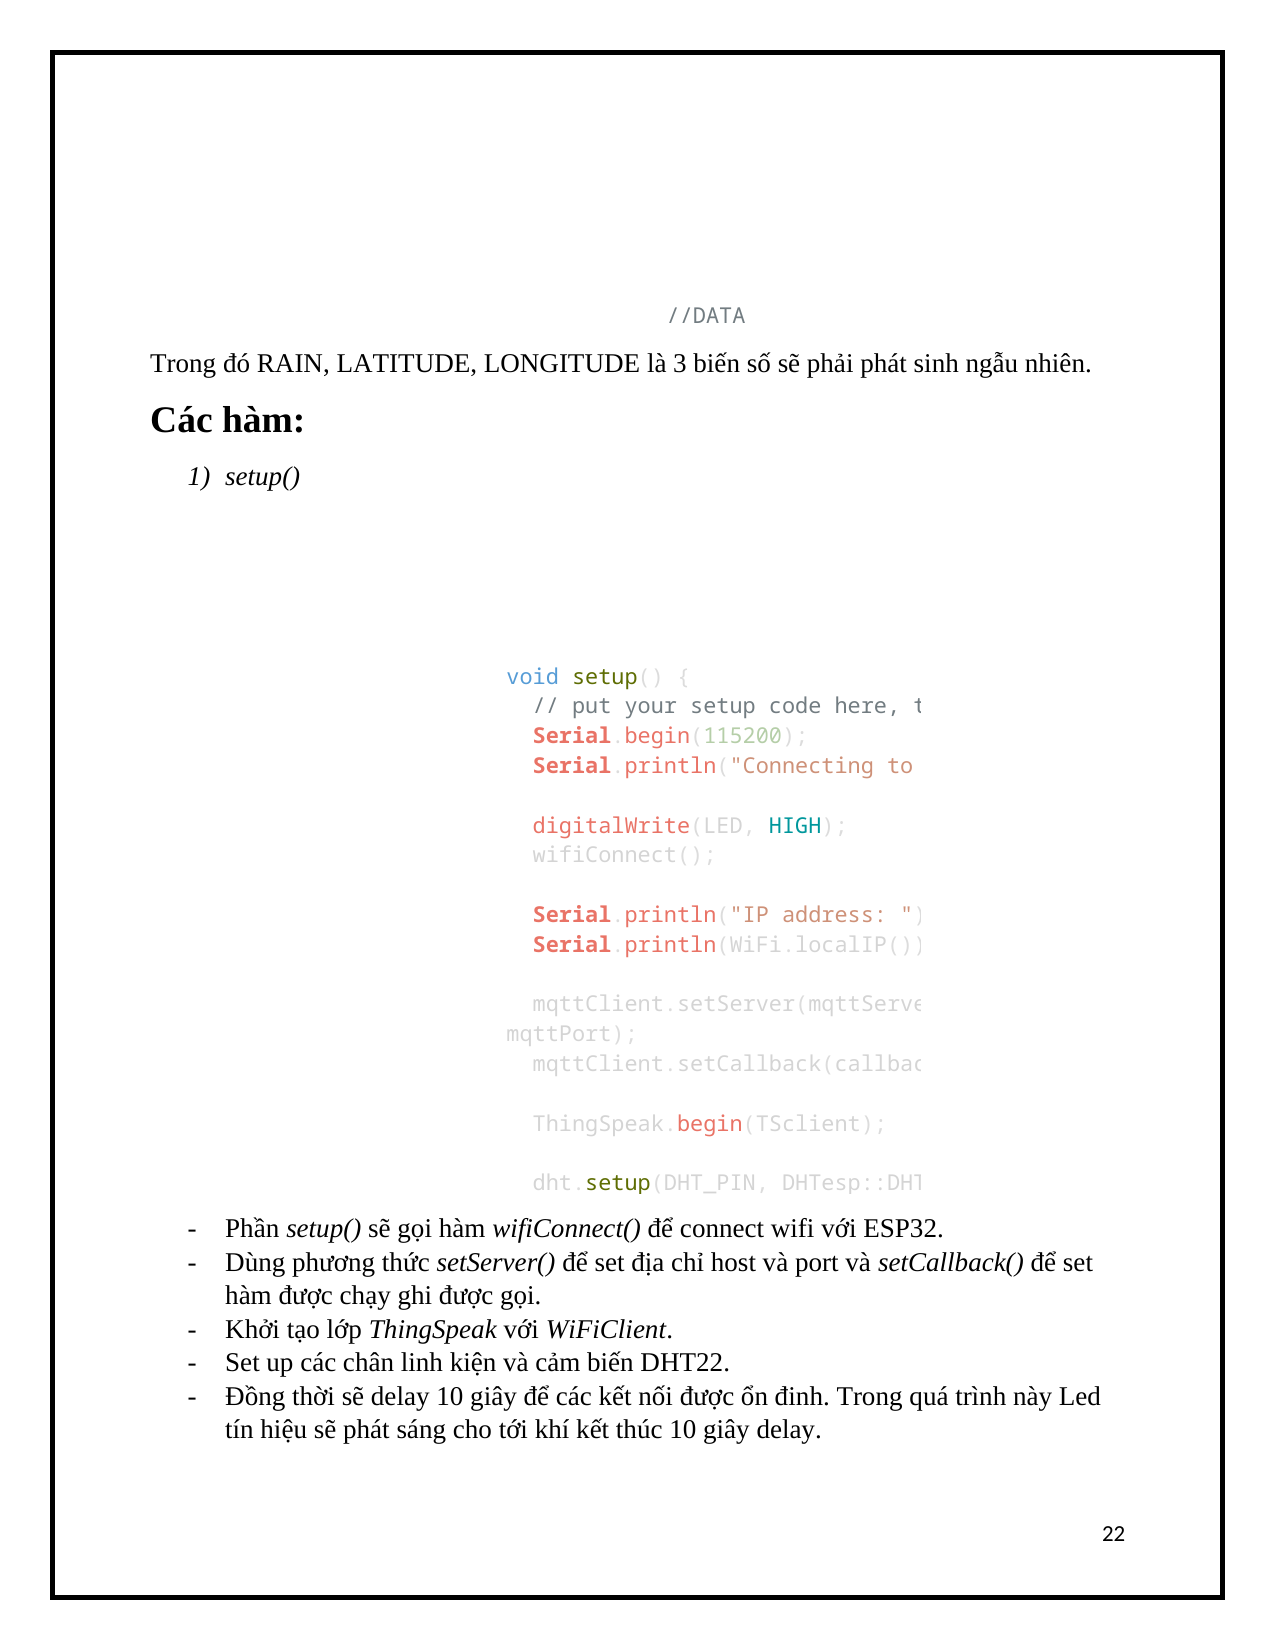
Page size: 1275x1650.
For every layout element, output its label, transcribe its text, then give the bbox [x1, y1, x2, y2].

list Đồng thời sẽ delay 10 giây để các kết nối được ổn đinh. Trong quá trình này Led tín hiệu sẽ phát sáng cho tới khí kết thúc 10 giây delay. [187, 1380, 1125, 1445]
text Các hàm: [150, 397, 1125, 440]
list Dùng phương thức setServer() để set địa chỉ host và port và setCallback() để set hàm được chạy ghi được gọi. [187, 1246, 1125, 1311]
list setup() [187, 460, 1125, 492]
list Khởi tạo lớp ThingSpeak với WiFiClient. [187, 1313, 1125, 1344]
text Trong đó RAIN, LATITUDE, LONGITUDE là 3 biến số sẽ phải phát sinh ngẫu nhiên. [150, 347, 1125, 378]
list Phần setup() sẽ gọi hàm wifiConnect() để connect wifi với ESP32. [187, 1212, 1125, 1243]
list Set up các chân linh kiện và cảm biến DHT22. [187, 1346, 1125, 1378]
